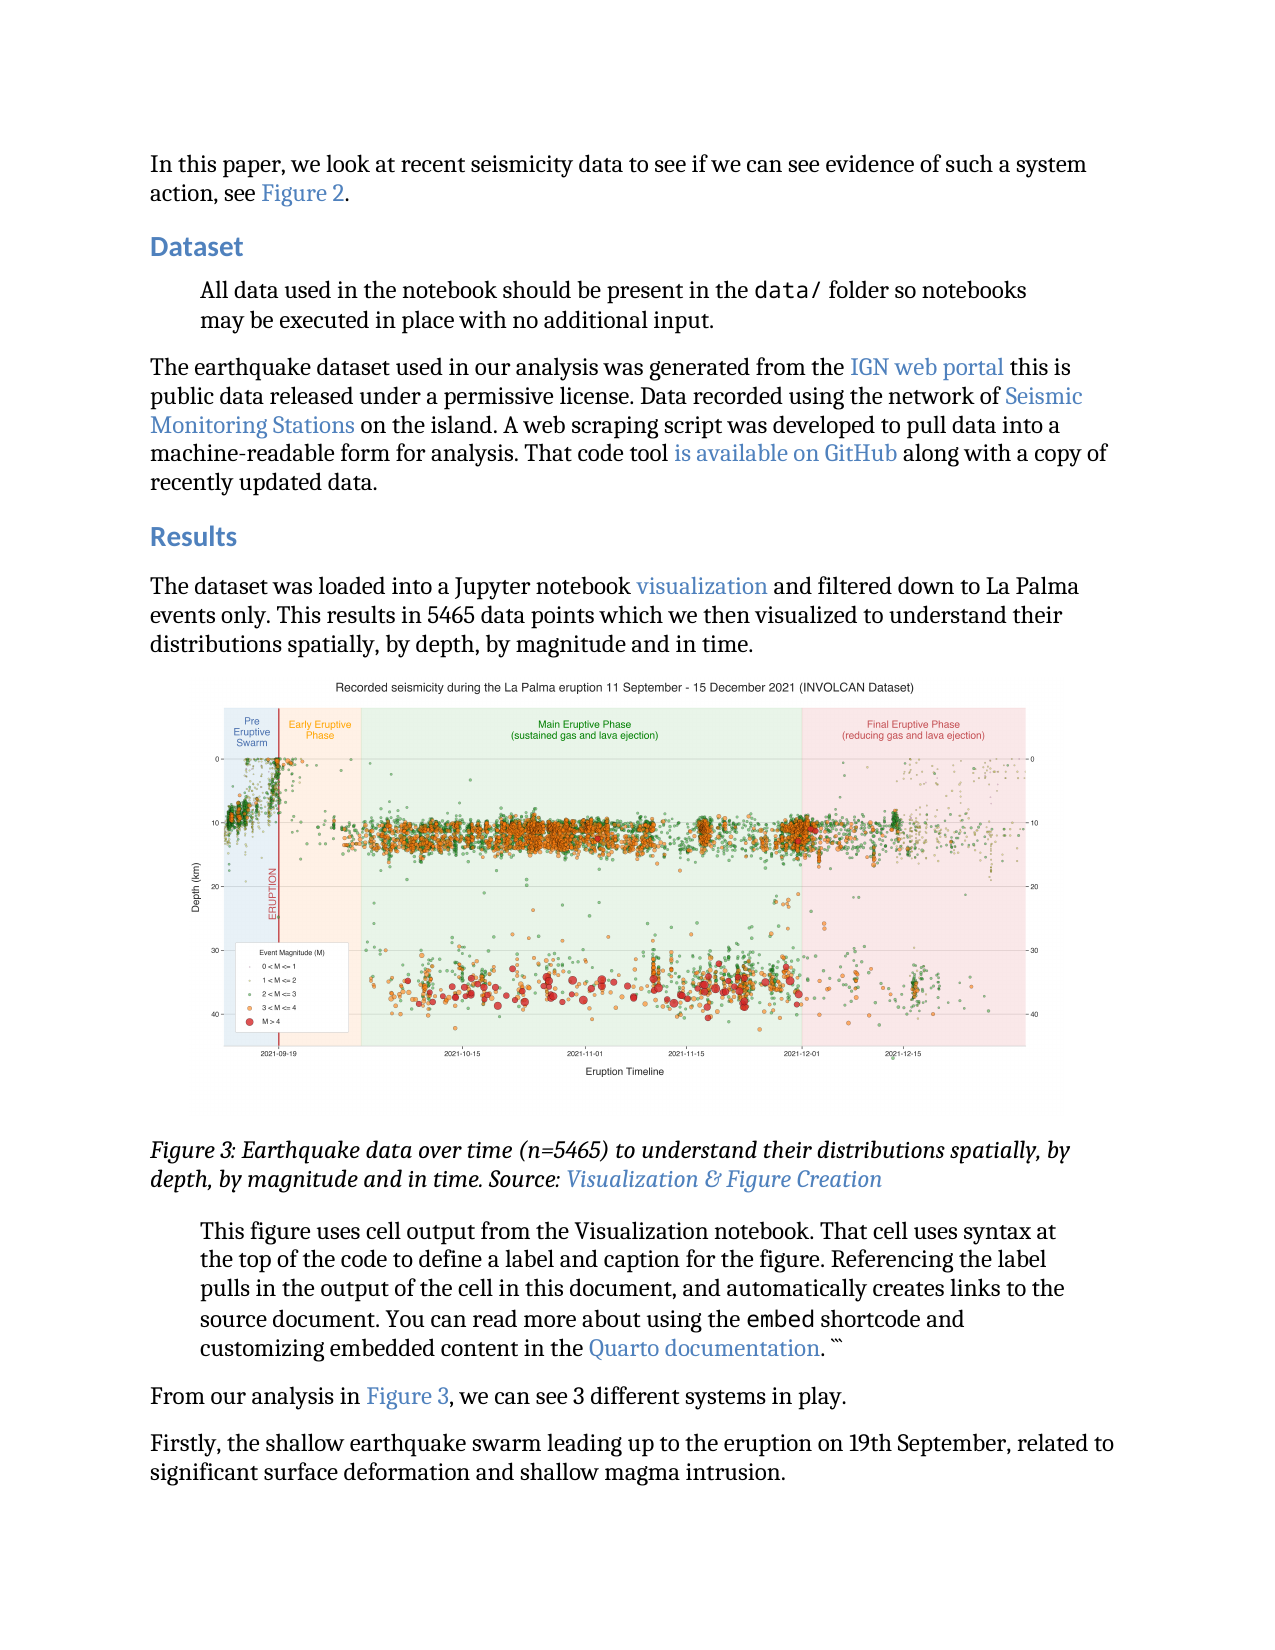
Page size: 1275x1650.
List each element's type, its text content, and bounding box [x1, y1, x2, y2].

text The dataset was loaded into a Jupyter notebook visualization and filtered down to La Palma events only. This results in 5465 data points which we then visualized to understand their distributions spatially, by depth, by magnitude and in time. [150, 572, 1125, 658]
text The earthquake dataset used in our analysis was generated from the IGN web portal this is public data released under a permissive license. Data recorded using the network of Seismic Monitoring Stations on the island. A web scraping script was developed to pull data into a machine-readable form for analysis. That code tool is available on GitHub along with a copy of recently updated data. [150, 353, 1125, 497]
text From our analysis in Figure 3, we can see 3 different systems in play. [150, 1382, 1125, 1410]
text All data used in the notebook should be present in the data/ folder so notebooks may be executed in place with no additional input. [200, 274, 1075, 334]
subtitle Results [150, 518, 1125, 553]
picture [188, 677, 1064, 1116]
table_header Figure 3: Earthquake data over time (n=5465) to understand their distributions spatially, by depth, by magnitude and in time. Source: Visualization & Figure Creation [139, 677, 1114, 1206]
text Firstly, the shallow earthquake swarm leading up to the eruption on 19th September, related to significant surface deformation and shallow magma intrusion. [150, 1429, 1125, 1487]
text In this paper, we look at recent seismicity data to see if we can see evidence of such a system action, see Figure 2. [150, 150, 1125, 207]
subtitle Dataset [150, 228, 1125, 264]
text This figure uses cell output from the Visualization notebook. That cell uses syntax at the top of the code to define a label and caption for the figure. Referencing the label pulls in the output of the cell in this document, and automatically creates links to the source document. You can read more about using the embed shortcode and customizing embedded content in the Quarto documentation. ``` [200, 1217, 1075, 1363]
